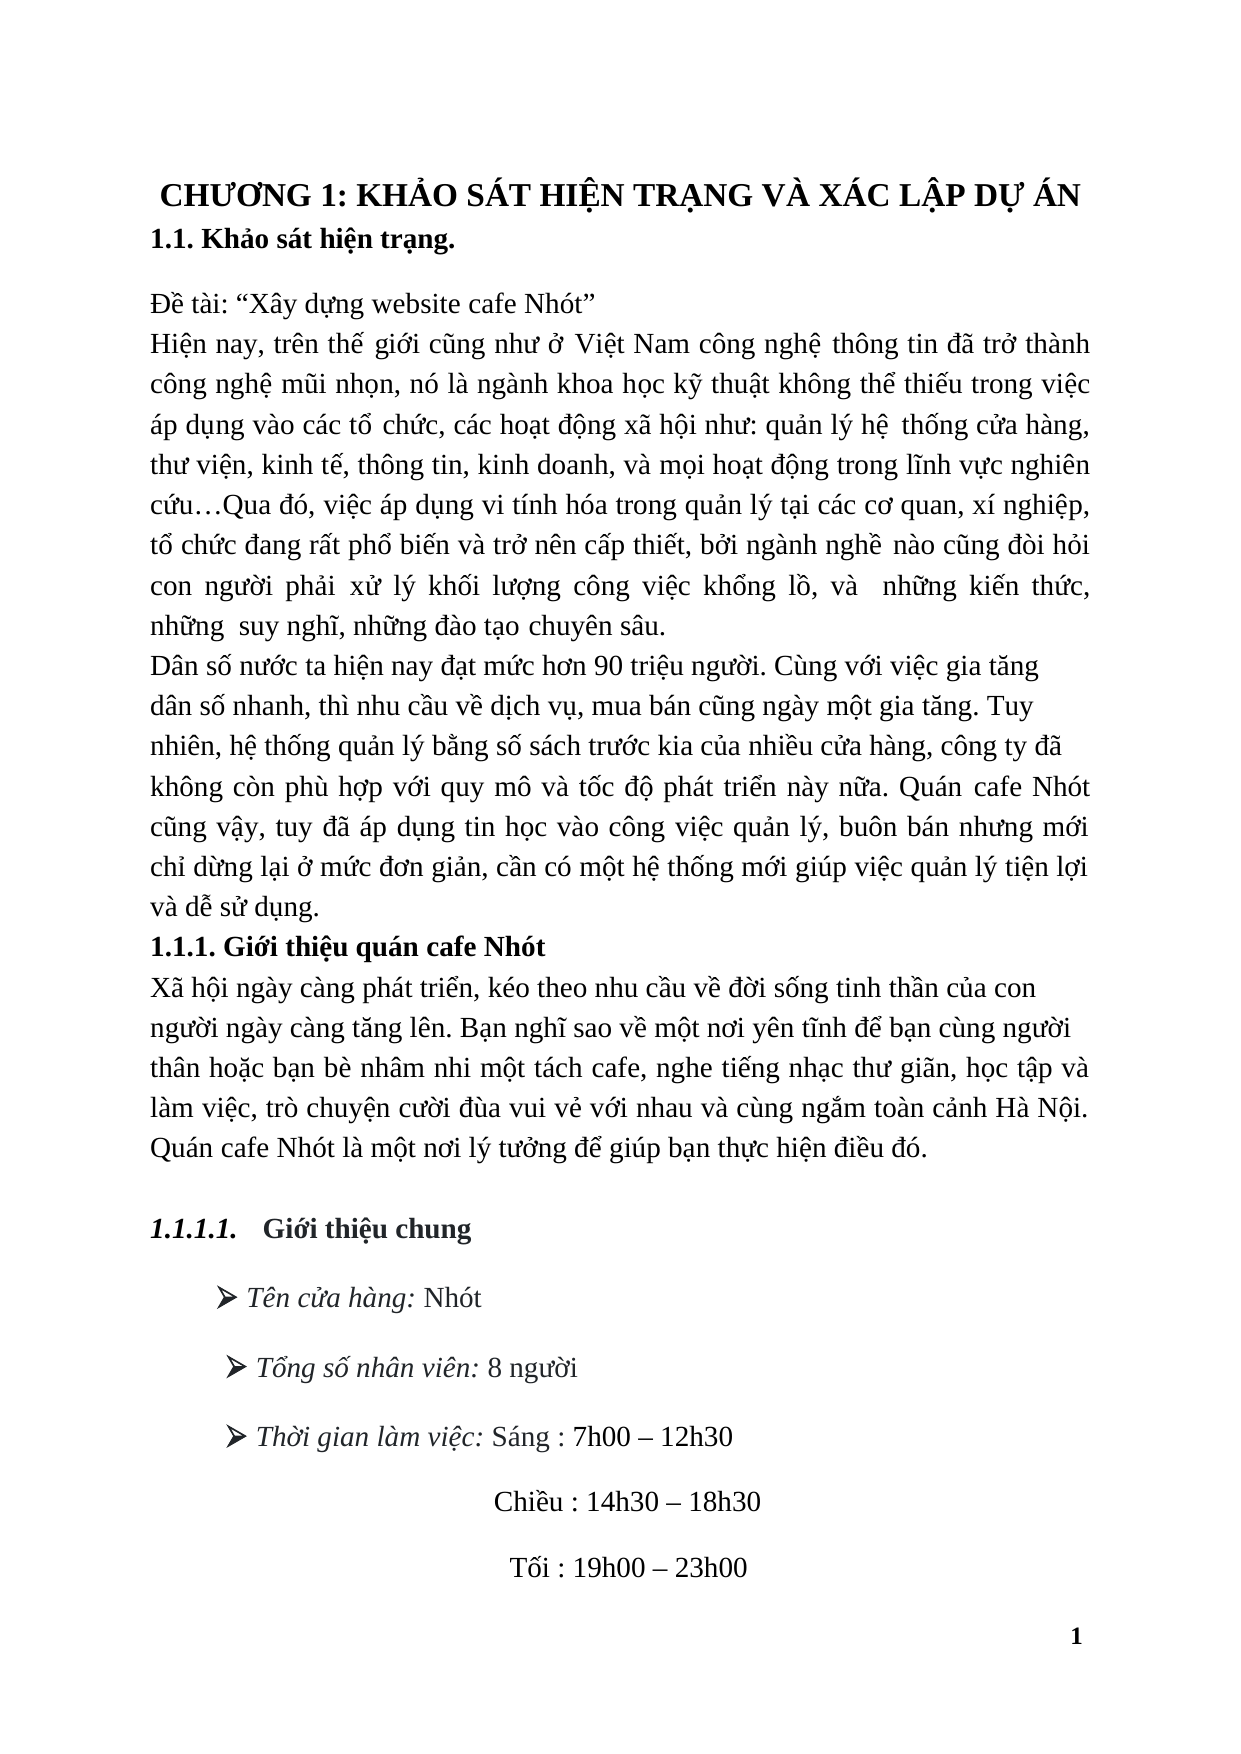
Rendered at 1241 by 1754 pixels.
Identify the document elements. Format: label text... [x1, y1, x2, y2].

text Thời gian làm việc: Sáng : 7h00 – 12h30 [150, 1419, 1090, 1453]
text Xã hội ngày càng phát triển, kéo theo nhu cầu về đời sống tinh thần của con [150, 970, 1090, 1003]
text 1.1. Khảo sát hiện trạng. [150, 221, 1090, 254]
text Hiện nay, trên thế giới cũng như ở Việt Nam công nghệ thông tin đã trở thành công nghệ mũi nhọn, nó là ngành khoa học kỹ thuật không thể thiếu trong việc áp dụng vào các tổ chức, các hoạt động xã hội như: quản lý hệ thống cửa hàng, thư viện, kinh tế, thông tin, kinh doanh, và mọi hoạt động trong lĩnh vực nghiên cứu…Qua đó, việc áp dụng vi tính hóa trong quản lý tại các cơ quan, xí nghiệp, tổ chức đang rất phổ biến và trở nên cấp thiết, bởi ngành nghề nào cũng đòi hỏi con người phải xử lý khối lượng công việc khổng lồ, và những kiến thức, những suy nghĩ, những đào tạo chuyên sâu. [150, 326, 1090, 641]
text CHƯƠNG 1: KHẢO SÁT HIỆN TRẠNG VÀ XÁC LẬP DỰ ÁN [150, 175, 1090, 213]
text không còn phù hợp với quy mô và tốc độ phát triển này nữa. Quán cafe Nhót cũng vậy, tuy đã áp dụng tin học vào công việc quản lý, buôn bán nhưng mới chỉ dừng lại ở mức đơn giản, cần có một hệ thống mới giúp việc quản lý tiện lợi và dễ sử dụng. [150, 769, 1090, 923]
text Chiều : 14h30 – 18h30 [150, 1484, 1090, 1518]
text Dân số nước ta hiện nay đạt mức hơn 90 triệu người. Cùng với việc gia tăng [150, 648, 1090, 682]
text Tên cửa hàng: Nhót [150, 1280, 1090, 1314]
text dân số nhanh, thì nhu cầu về dịch vụ, mua bán cũng ngày một gia tăng. Tuy [150, 688, 1090, 722]
text thân hoặc bạn bè nhâm nhi một tách cafe, nghe tiếng nhạc thư giãn, học tập và làm việc, trò chuyện cười đùa vui vẻ với nhau và cùng ngắm toàn cảnh Hà Nội. Quán cafe Nhót là một nơi lý tưởng để giúp bạn thực hiện điều đó. [150, 1050, 1090, 1164]
text Tổng số nhân viên: 8 người [225, 1350, 1090, 1383]
text Đề tài: “Xây dựng website cafe Nhót” [150, 286, 1090, 320]
text người ngày càng tăng lên. Bạn nghĩ sao về một nơi yên tĩnh để bạn cùng người [150, 1010, 1090, 1043]
text 1.1.1. Giới thiệu quán cafe Nhót [150, 929, 1090, 963]
text nhiên, hệ thống quản lý bằng số sách trước kia của nhiều cửa hàng, công ty đã [150, 728, 1090, 762]
list Giới thiệu chung [150, 1211, 1090, 1244]
text Tối : 19h00 – 23h00 [150, 1550, 1090, 1583]
